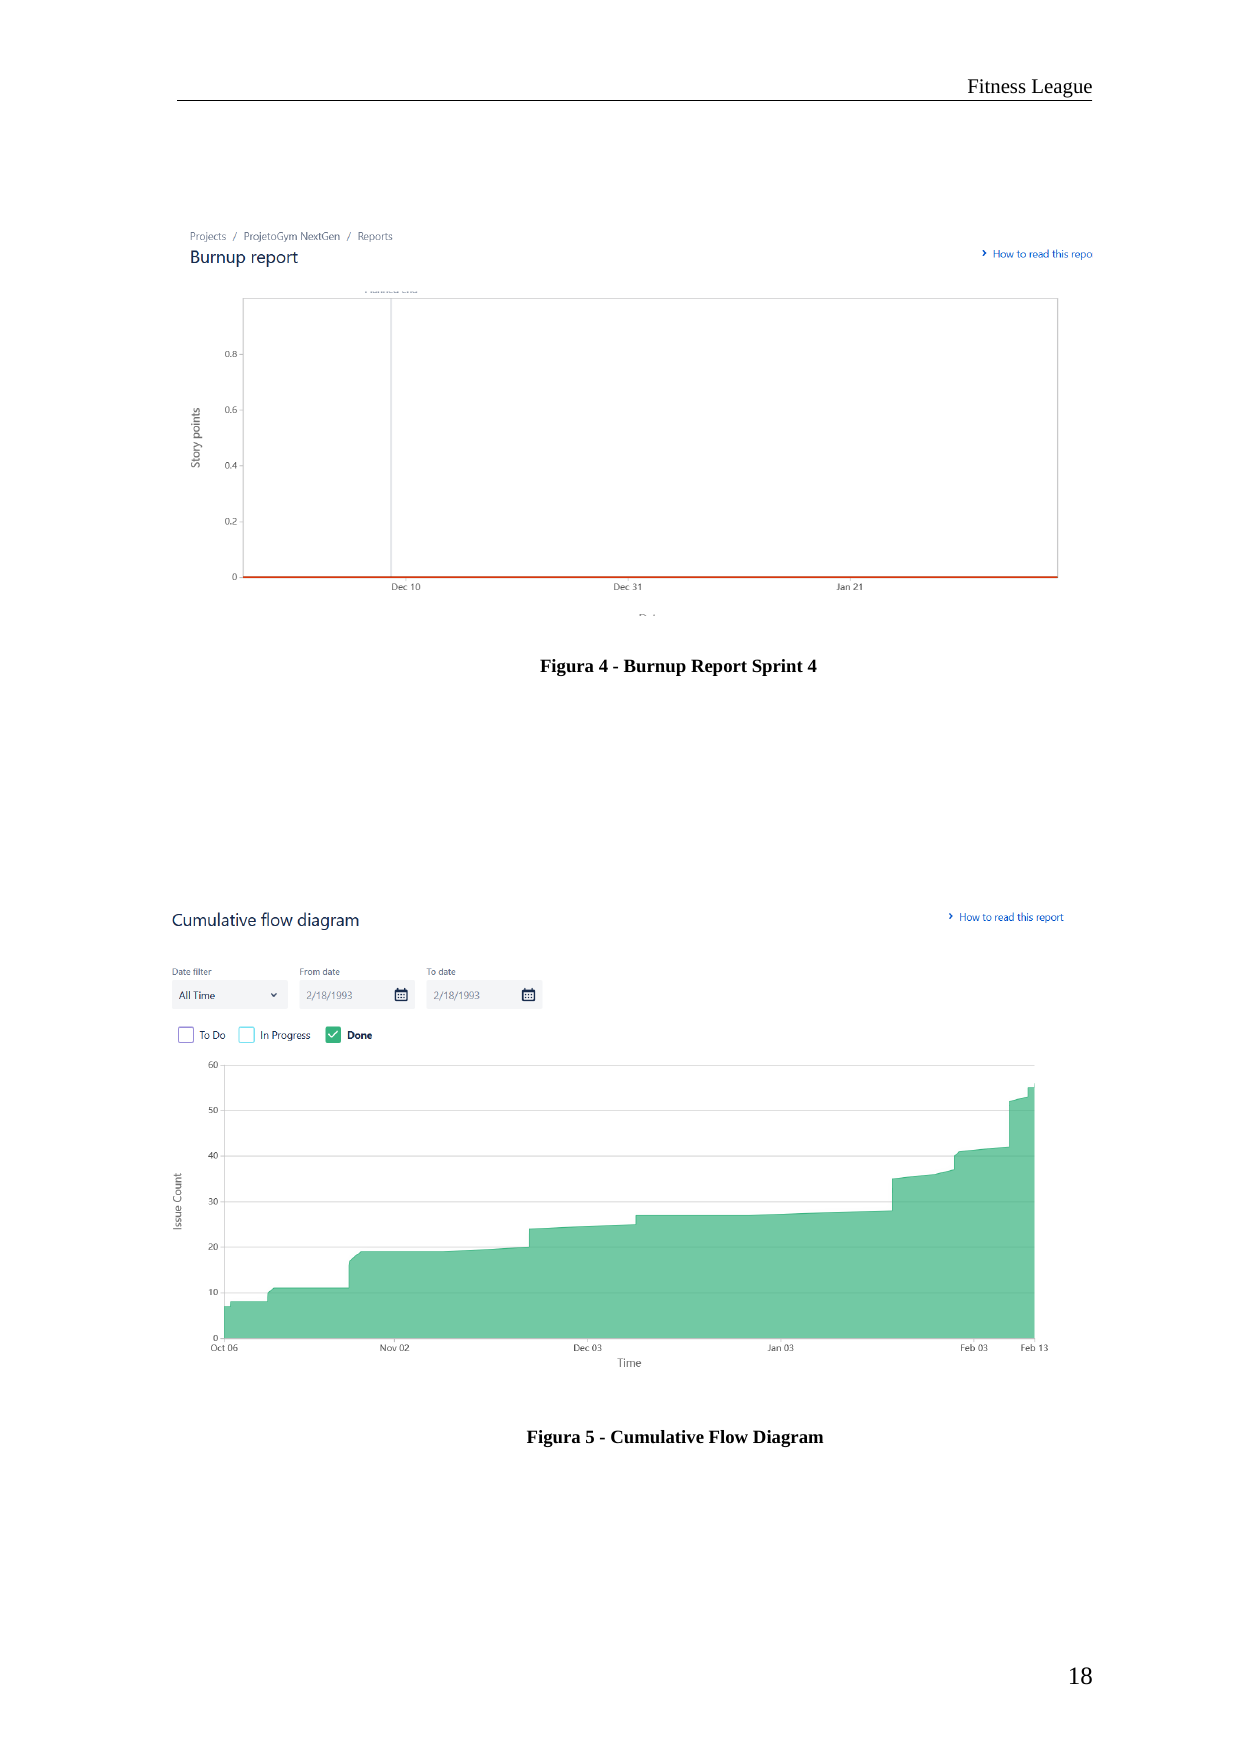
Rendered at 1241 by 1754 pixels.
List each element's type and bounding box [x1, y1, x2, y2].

picture [163, 910, 1077, 1388]
picture [179, 224, 1093, 616]
